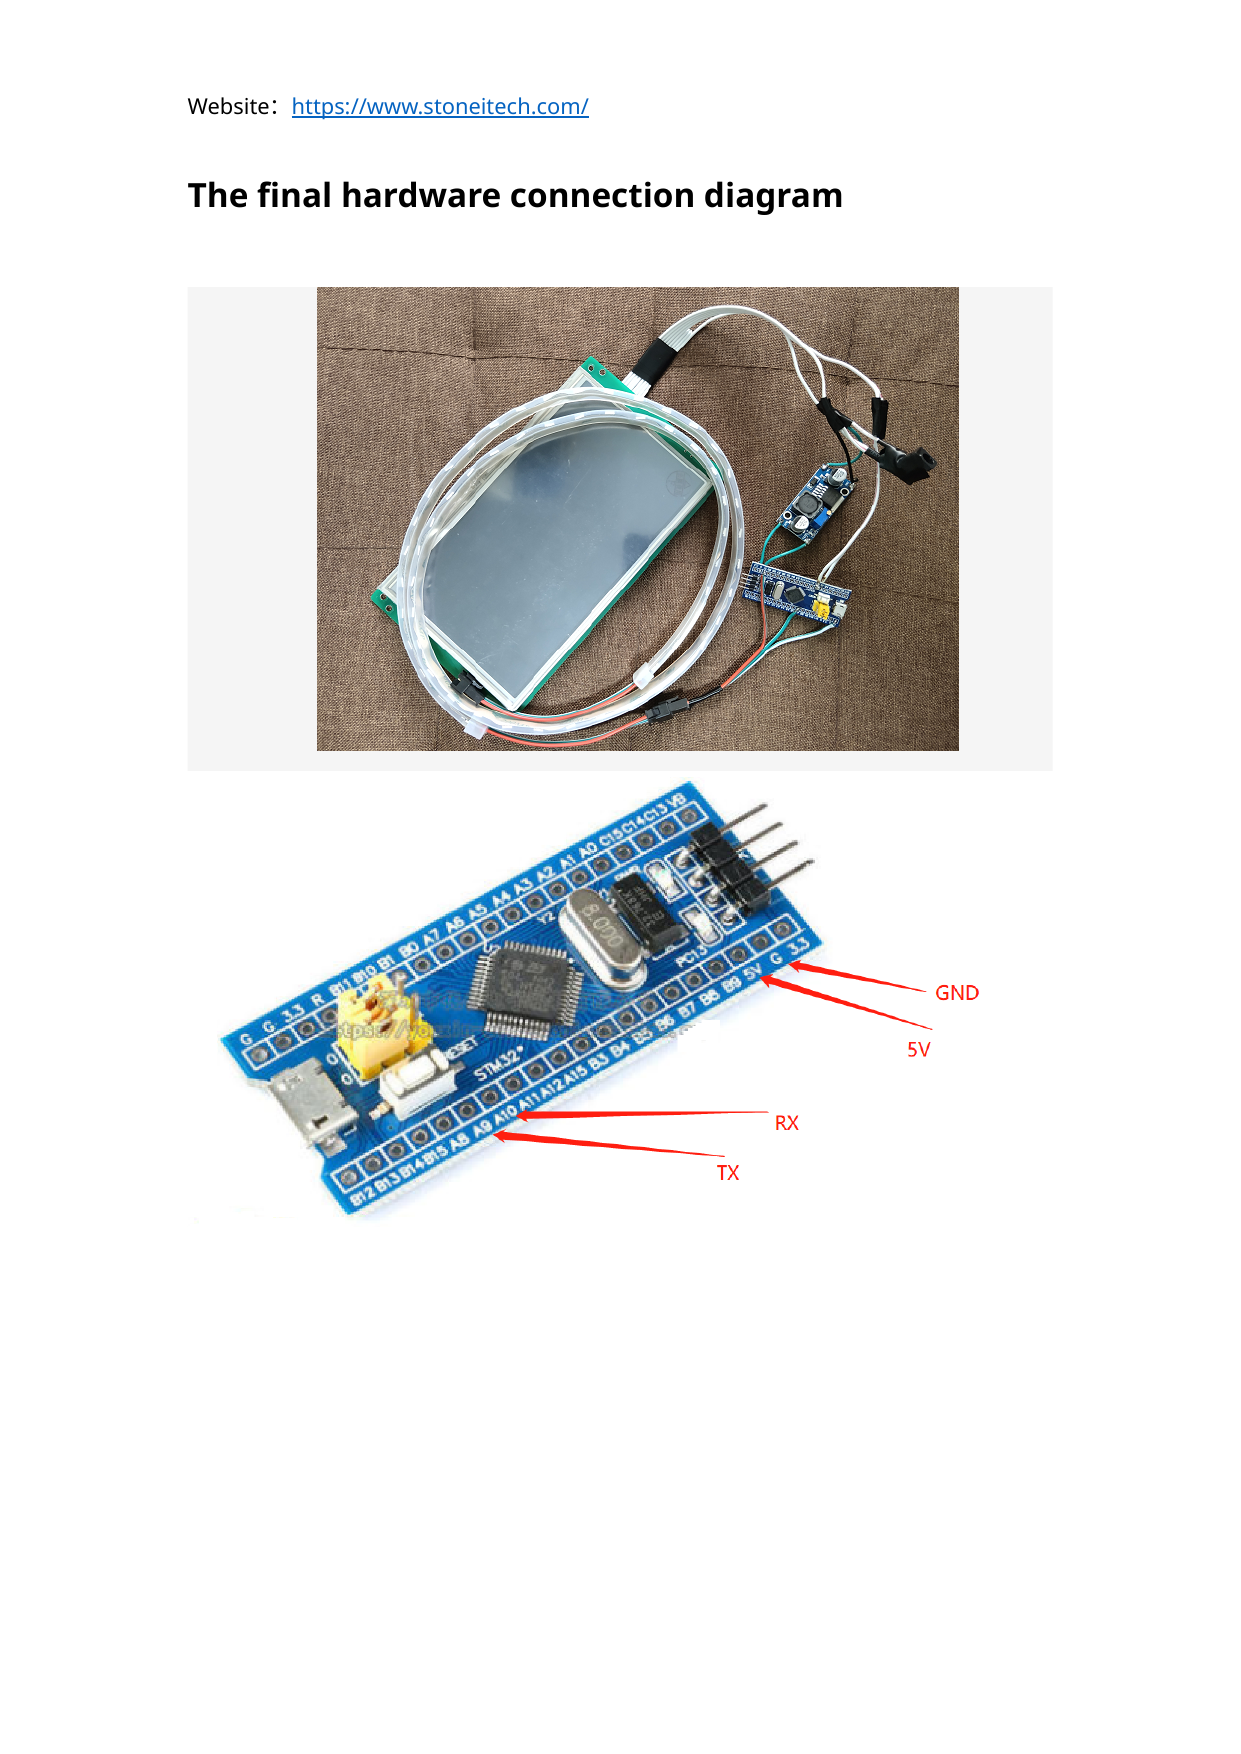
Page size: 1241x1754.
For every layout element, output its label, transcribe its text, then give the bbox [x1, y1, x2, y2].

picture [187, 287, 1053, 771]
subtitle The final hardware connection diagram [187, 162, 1053, 227]
picture [187, 777, 1053, 1227]
